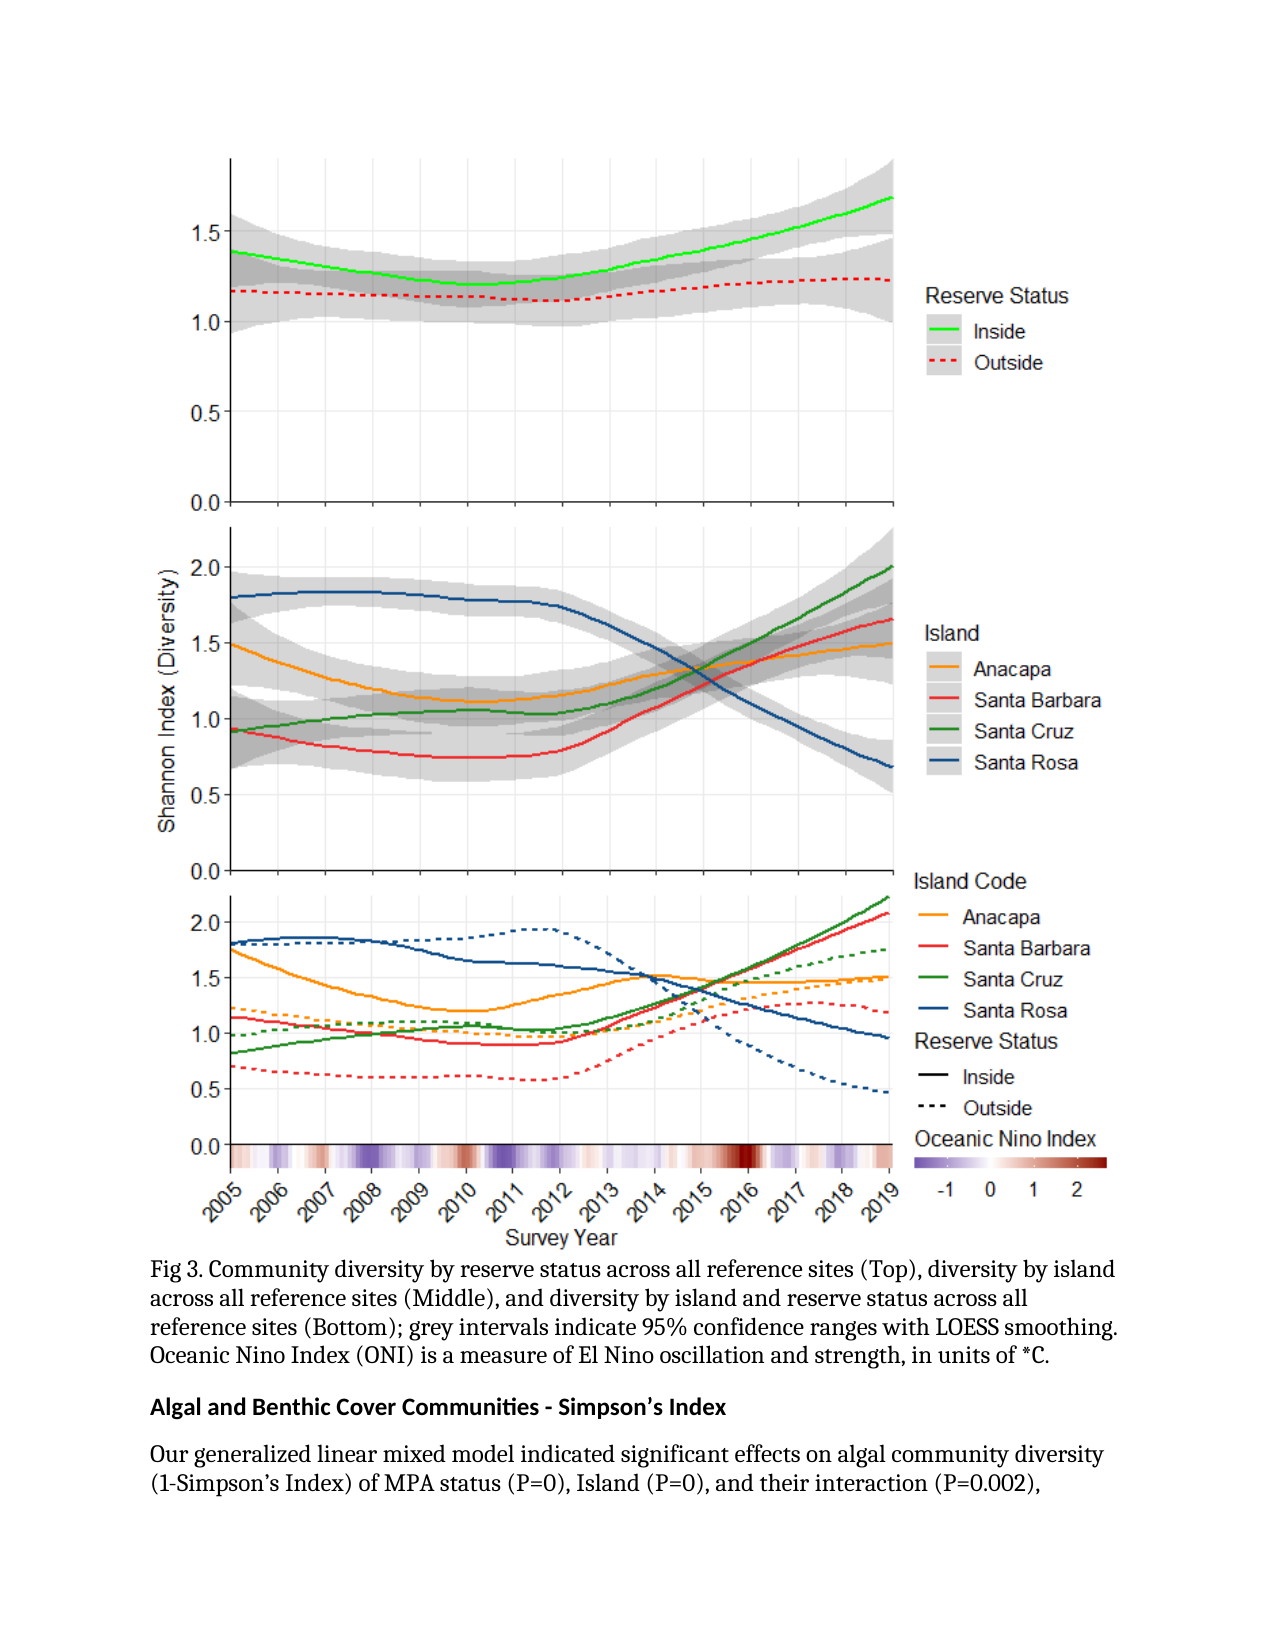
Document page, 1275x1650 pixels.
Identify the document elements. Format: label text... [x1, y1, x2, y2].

subtitle Algal and Benthic Cover Communities - Simpson’s Index [150, 1391, 1125, 1421]
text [150, 1440, 1125, 1498]
picture [150, 150, 1125, 1255]
text Fig 3. Community diversity by reserve status across all reference sites (Top), diversity by island across all reference sites (Middle), and diversity by island and reserve status across all reference sites (Bottom); grey intervals indicate 95% confidence ranges with LOESS smoothing. Oceanic Nino Index (ONI) is a measure of El Nino oscillation and strength, in units of *C. [150, 1255, 1125, 1370]
